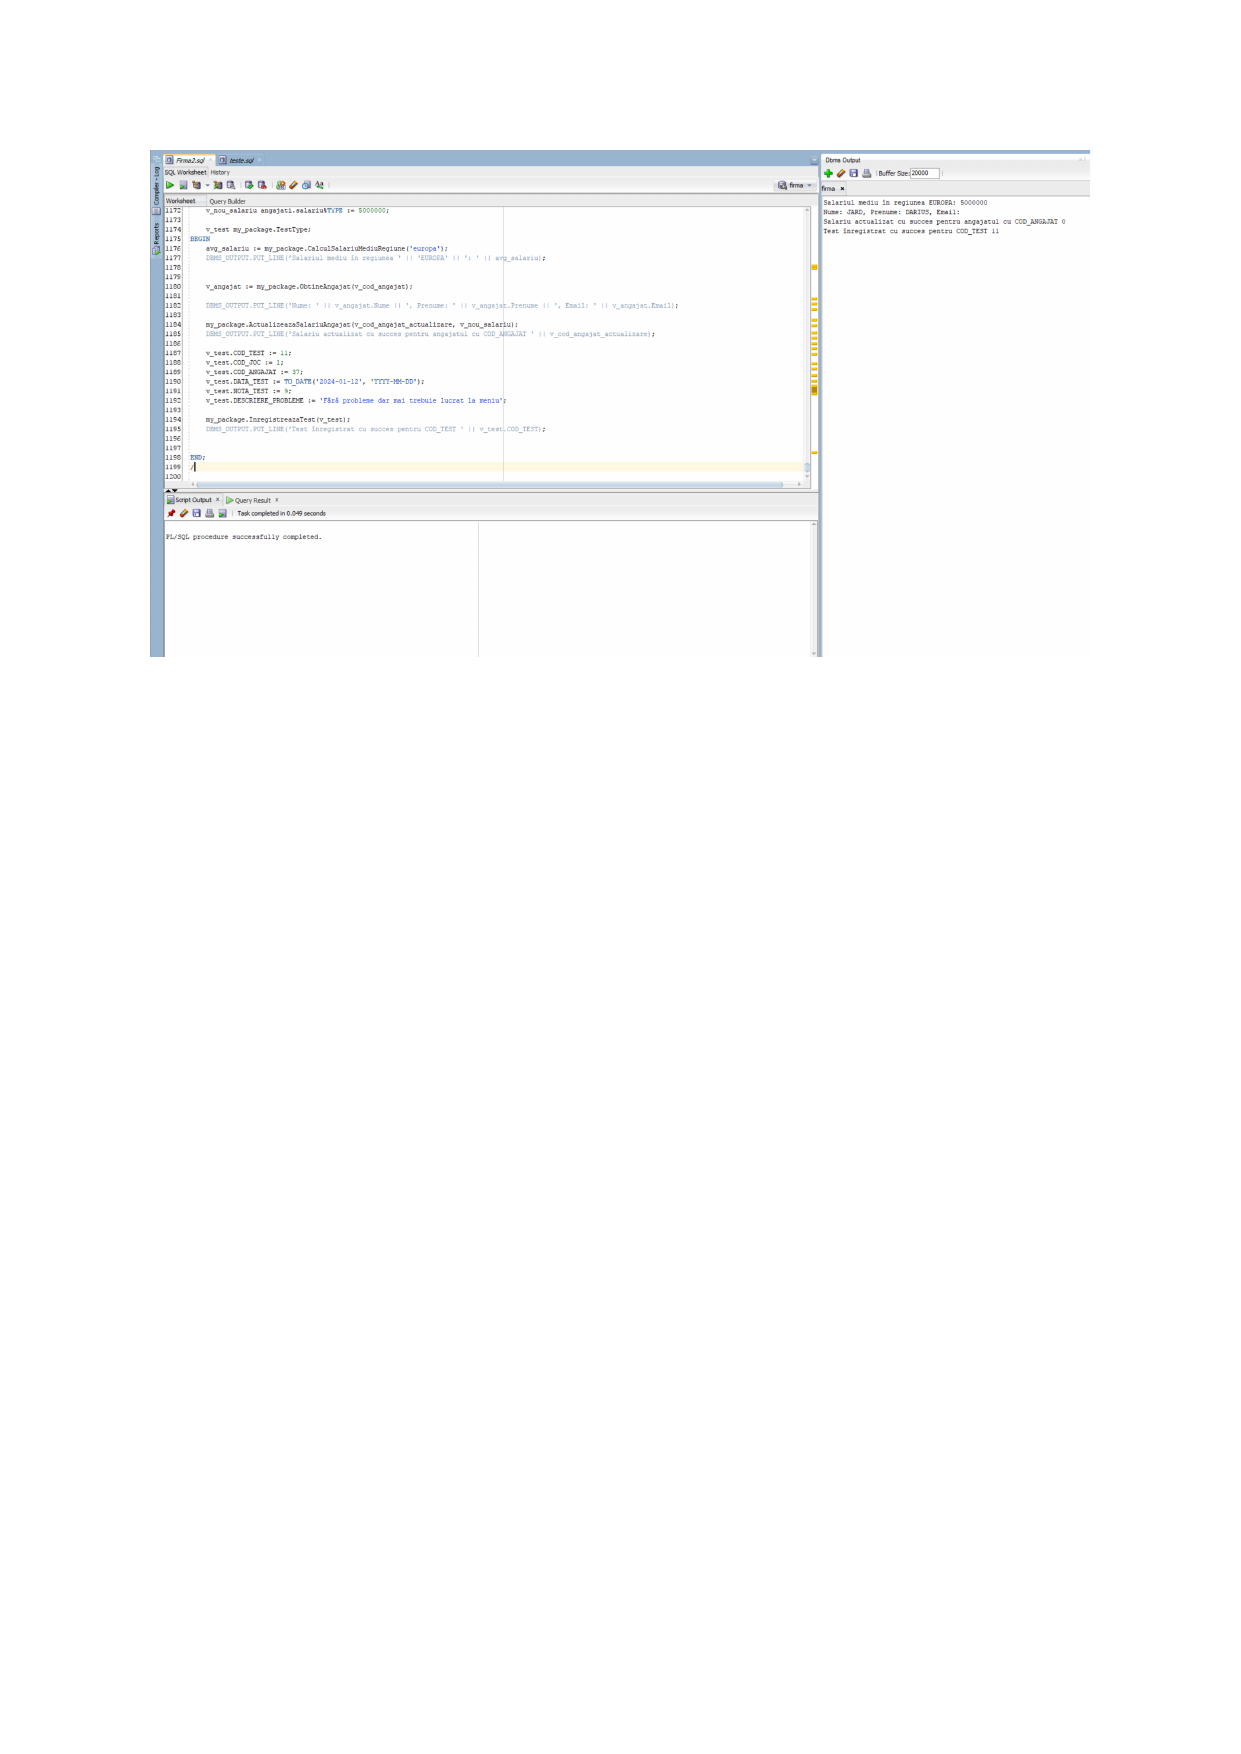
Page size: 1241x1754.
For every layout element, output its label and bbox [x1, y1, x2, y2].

picture [150, 150, 1091, 657]
